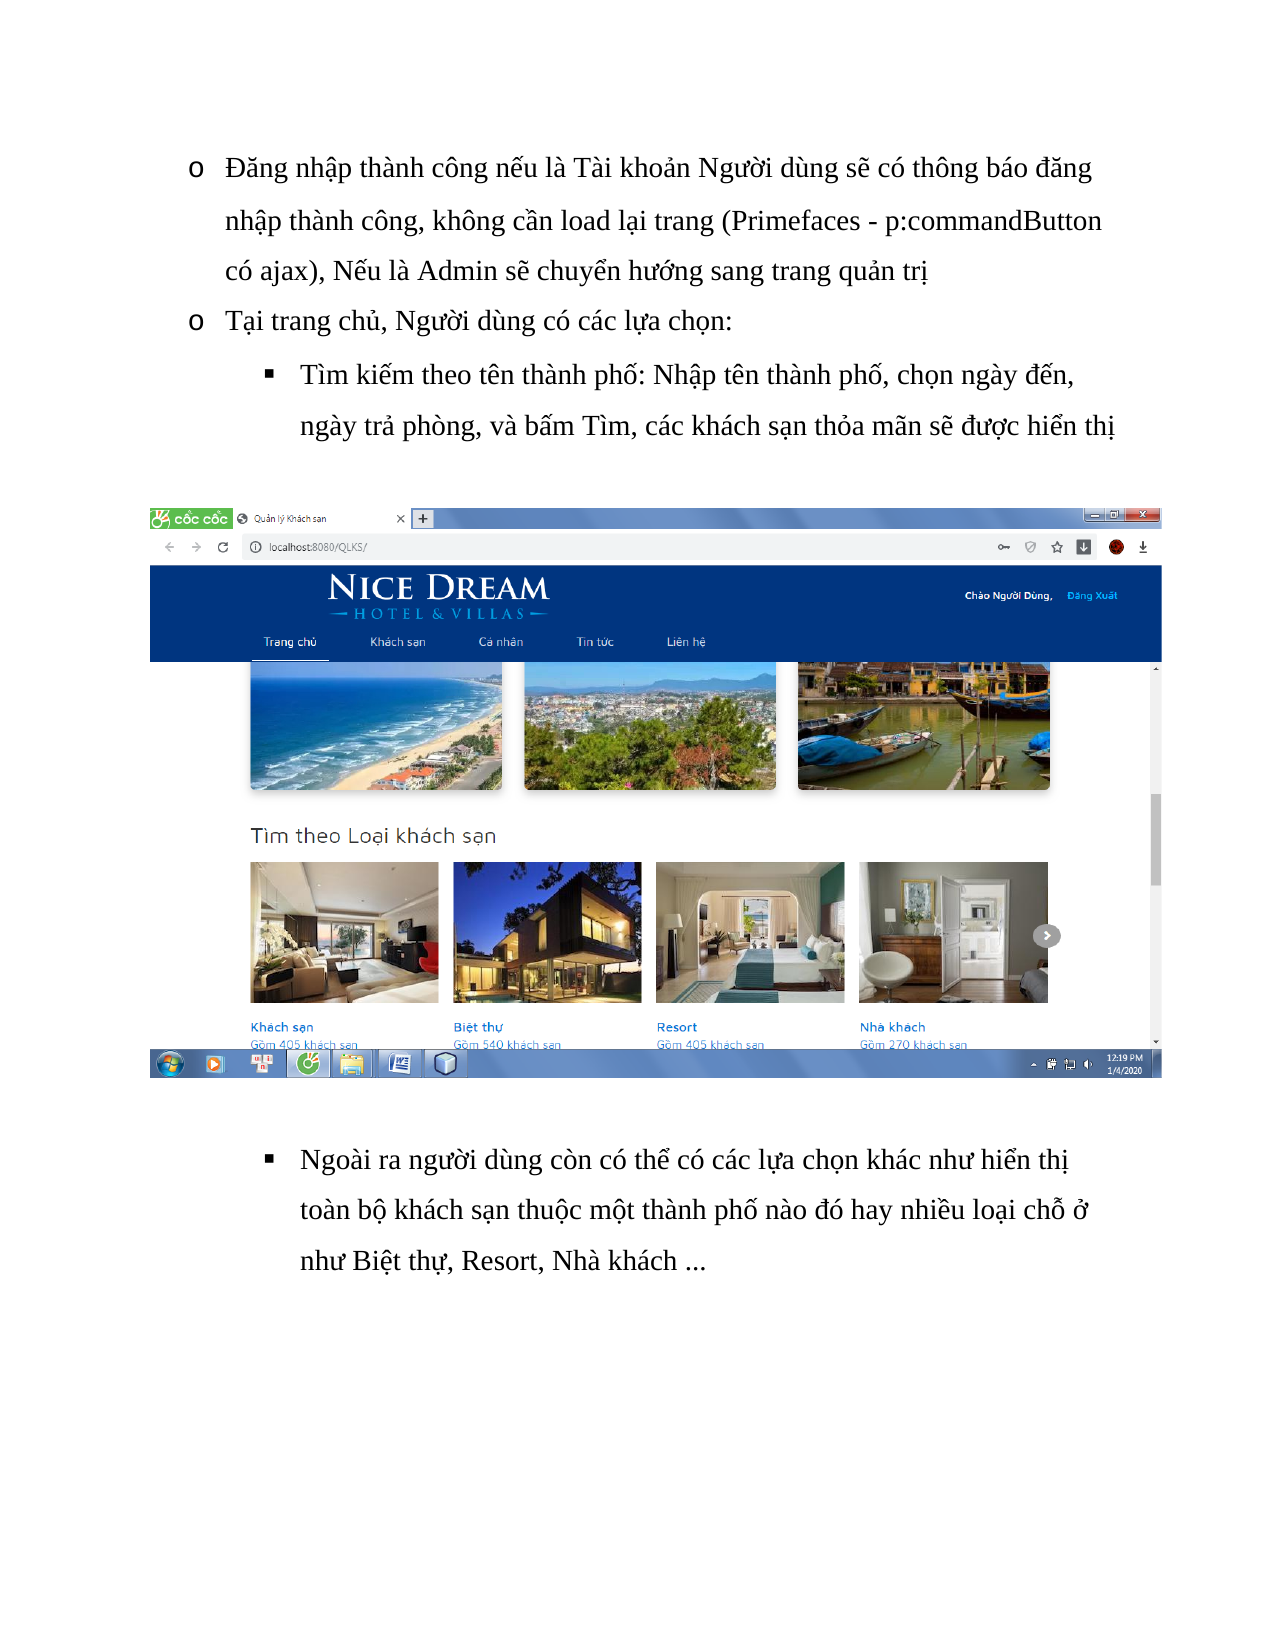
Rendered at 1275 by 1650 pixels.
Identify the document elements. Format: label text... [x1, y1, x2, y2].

list Tại trang chủ, Người dùng có các lựa chọn: [187, 303, 1125, 339]
list Tìm kiếm theo tên thành phố: Nhập tên thành phố, chọn ngày đến, ngày trả phòng, và bấm Tìm, các khách sạn thỏa mãn sẽ được hiển thị [262, 357, 1125, 441]
list Đăng nhập thành công nếu là Tài khoản Người dùng sẽ có thông báo đăng nhập thành công, không cần load lại trang (Primefaces - p:commandButton có ajax), Nếu là Admin sẽ chuyển hướng sang trang quản trị [187, 150, 1125, 287]
list Ngoài ra người dùng còn có thể có các lựa chọn khác như hiển thị toàn bộ khách sạn thuộc một thành phố nào đó hay nhiều loại chỗ ở như Biệt thự, Resort, Nhà khách ... [262, 1142, 1125, 1276]
picture [150, 508, 1162, 1078]
